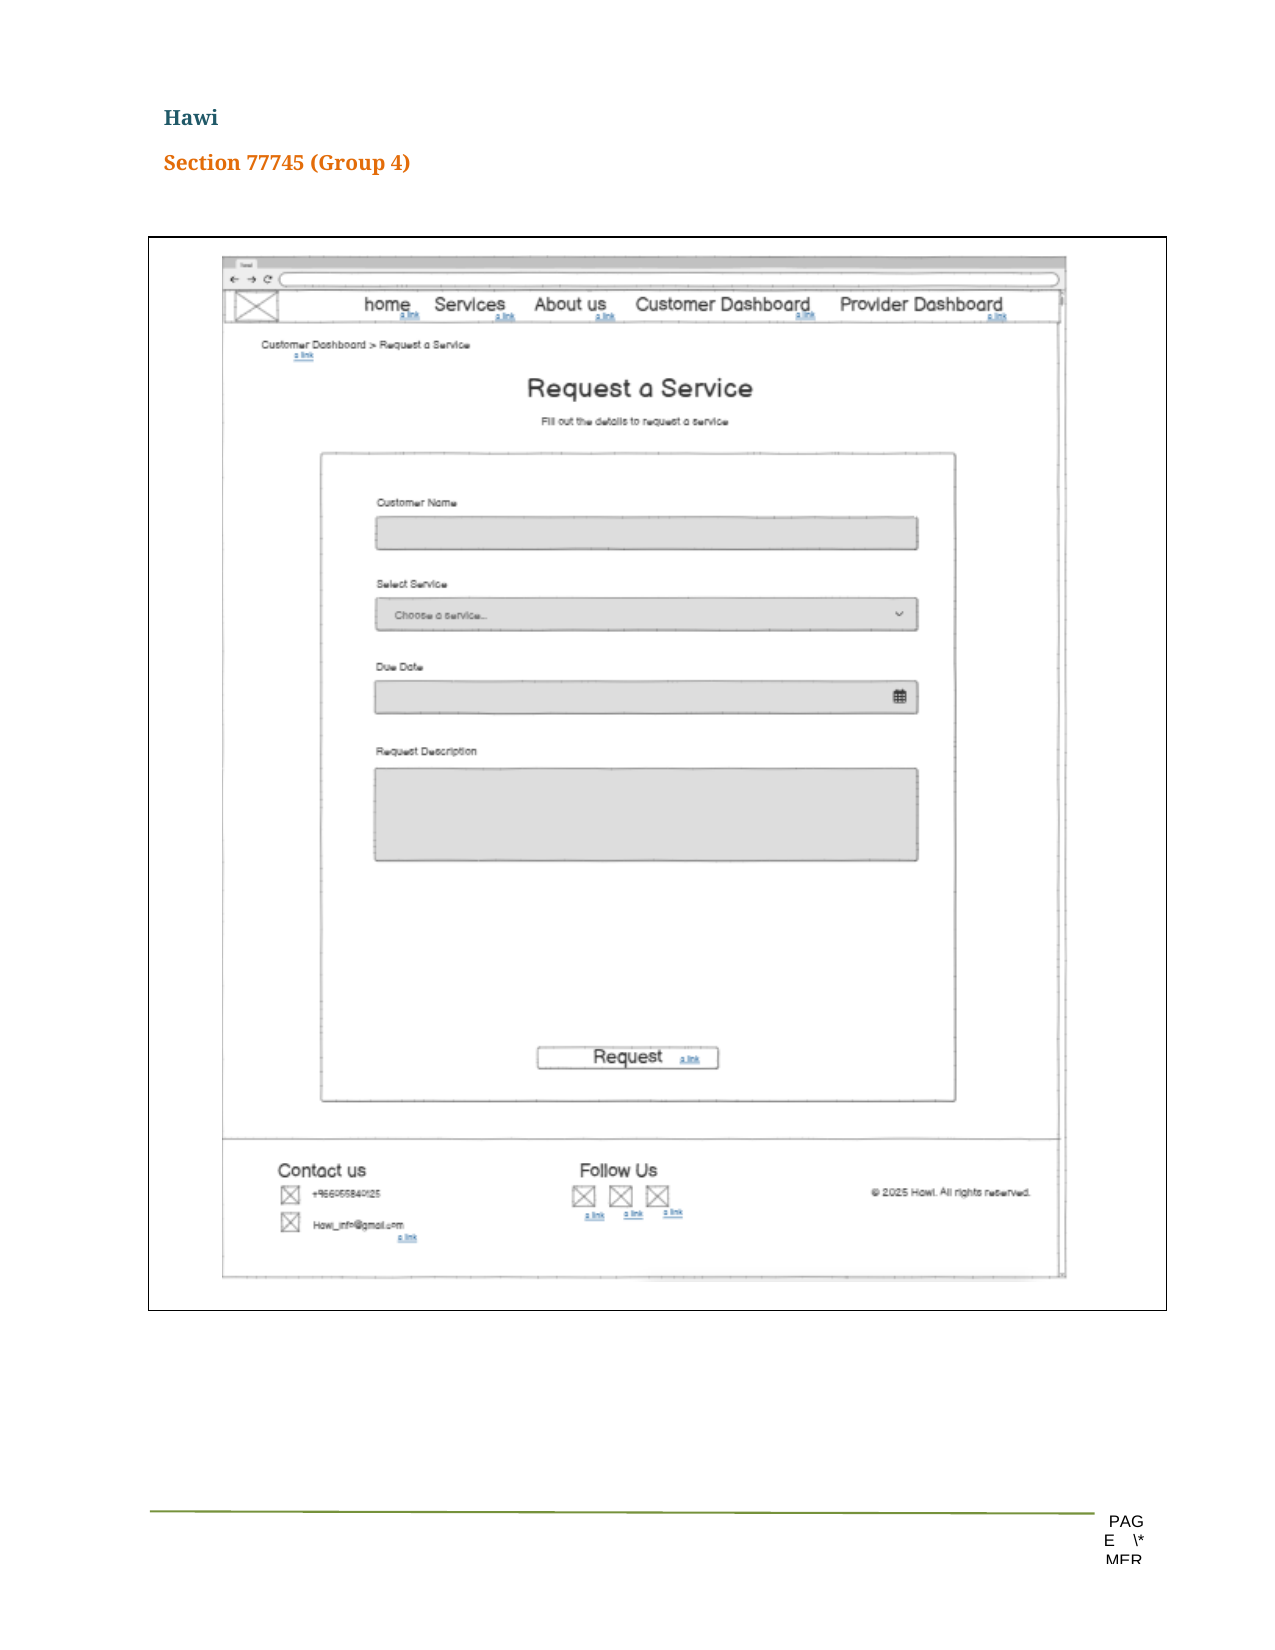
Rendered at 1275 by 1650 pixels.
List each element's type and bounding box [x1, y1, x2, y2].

picture [220, 255, 1068, 1280]
table_cell [149, 238, 1166, 1309]
